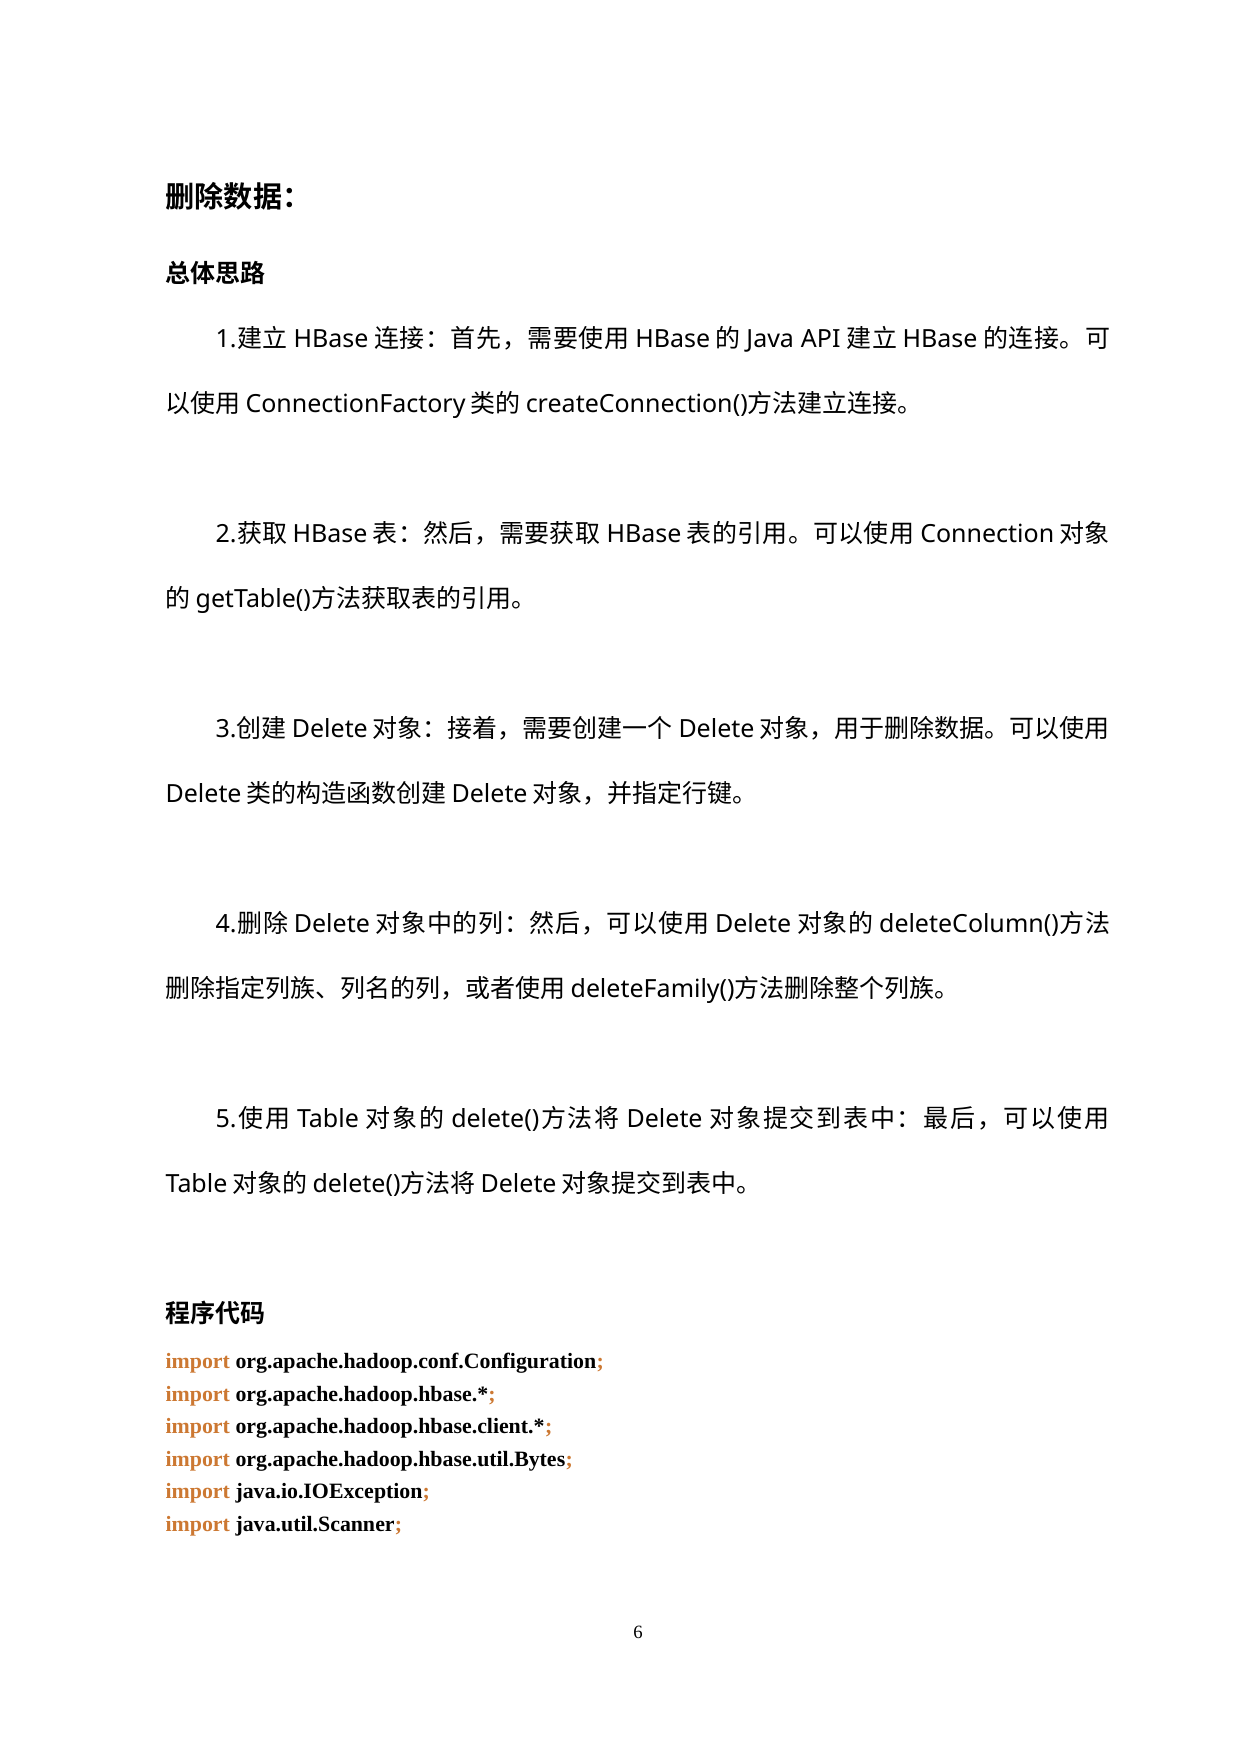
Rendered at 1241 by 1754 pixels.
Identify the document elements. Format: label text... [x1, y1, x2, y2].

text 4.删除Delete对象中的列：然后，可以使用Delete对象的deleteColumn()方法删除指定列族、列名的列，或者使用deleteFamily()方法删除整个列族。 [165, 889, 1110, 1019]
subtitle 删除数据： [165, 162, 1110, 227]
text 1.建立HBase连接：首先，需要使用HBase的Java API建立HBase的连接。可以使用ConnectionFactory类的createConnection()方法建立连接。 [165, 304, 1110, 434]
text 3.创建Delete对象：接着，需要创建一个Delete对象，用于删除数据。可以使用Delete类的构造函数创建Delete对象，并指定行键。 [165, 694, 1110, 824]
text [165, 1344, 1110, 1539]
text 2.获取HBase表：然后，需要获取HBase表的引用。可以使用Connection对象的getTable()方法获取表的引用。 [165, 499, 1110, 629]
text 5.使用Table对象的delete()方法将Delete对象提交到表中：最后，可以使用Table对象的delete()方法将Delete对象提交到表中。 [165, 1084, 1110, 1214]
text 总体思路 [165, 239, 1110, 304]
text 程序代码 [165, 1279, 1110, 1344]
